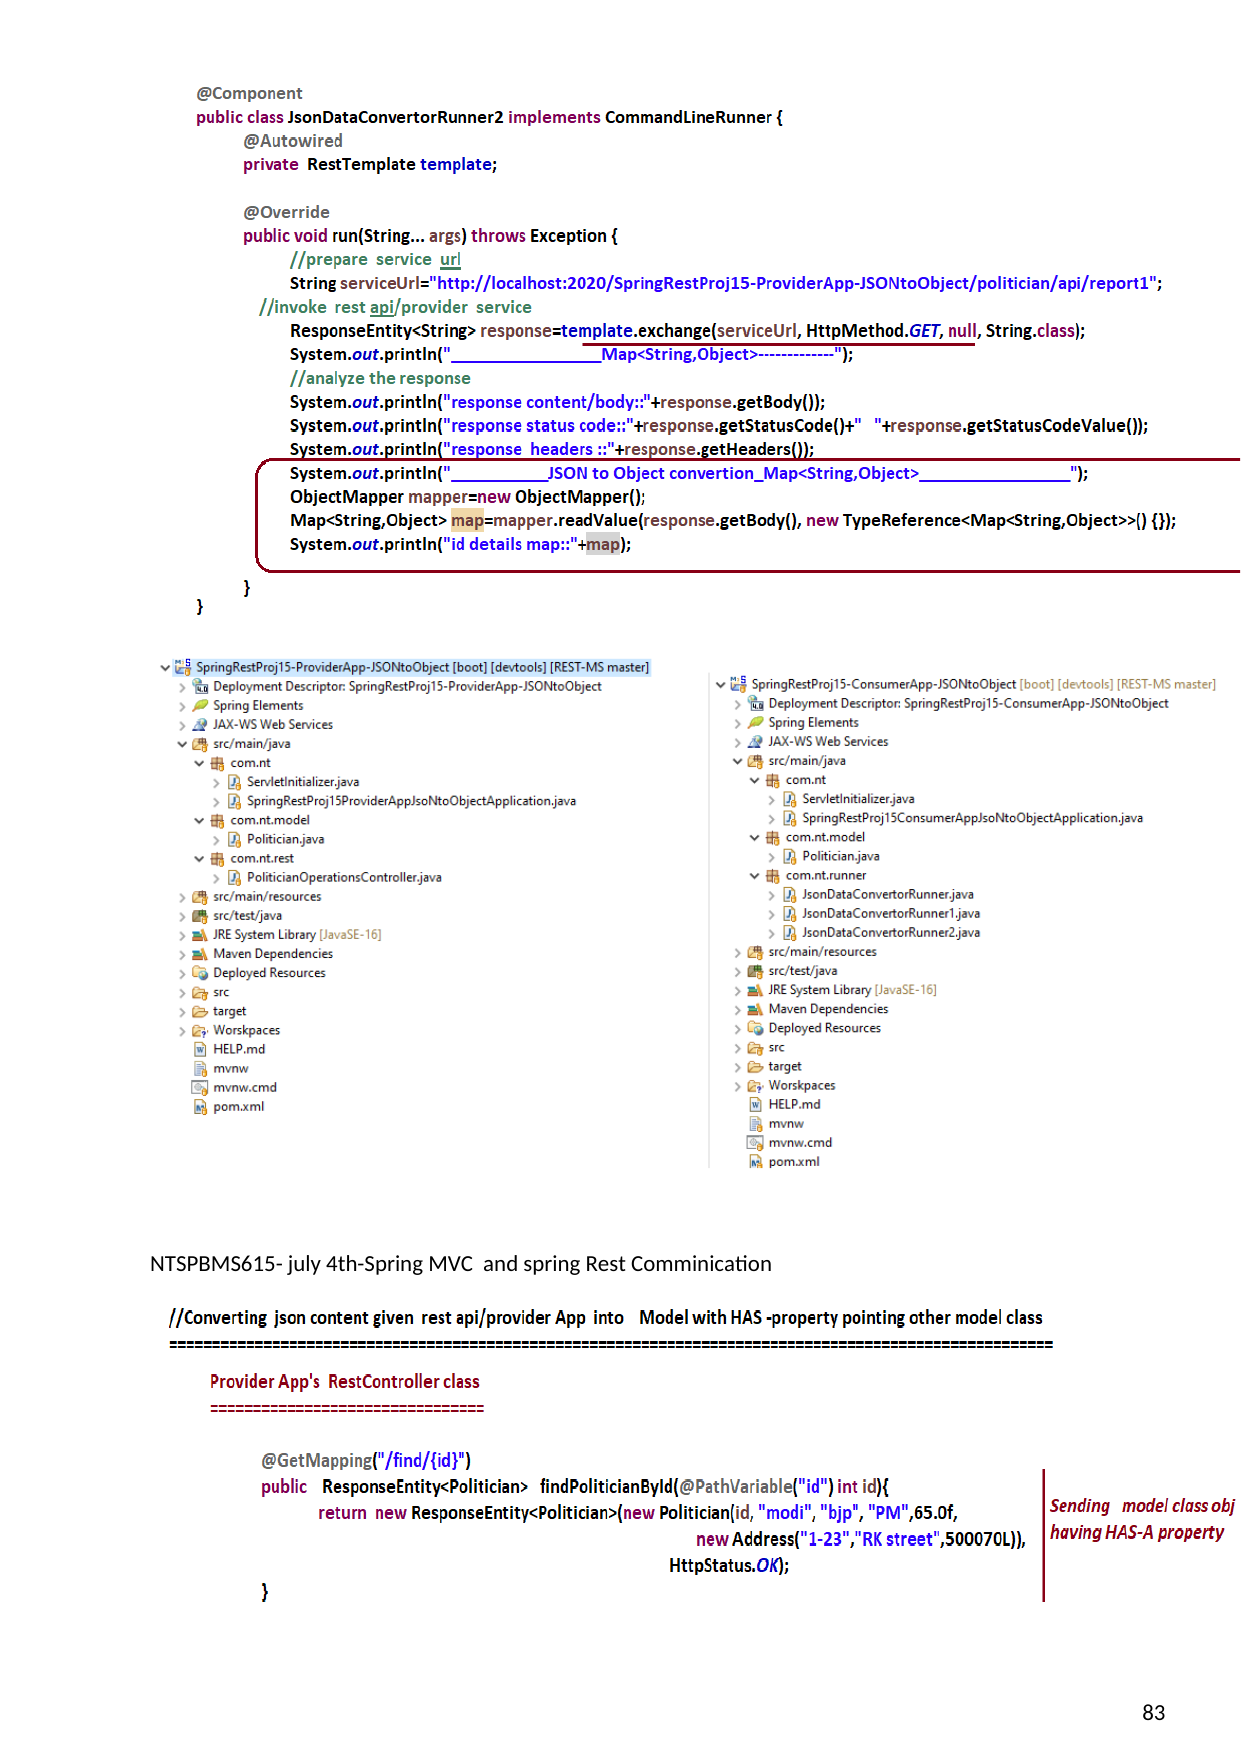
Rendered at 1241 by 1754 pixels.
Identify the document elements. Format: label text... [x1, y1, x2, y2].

text NTSPBMS615- july 4th-Spring MVC and spring Rest Comminication [150, 1249, 1165, 1277]
picture [150, 75, 1241, 626]
picture [150, 1296, 1241, 1602]
picture [150, 645, 1230, 1184]
